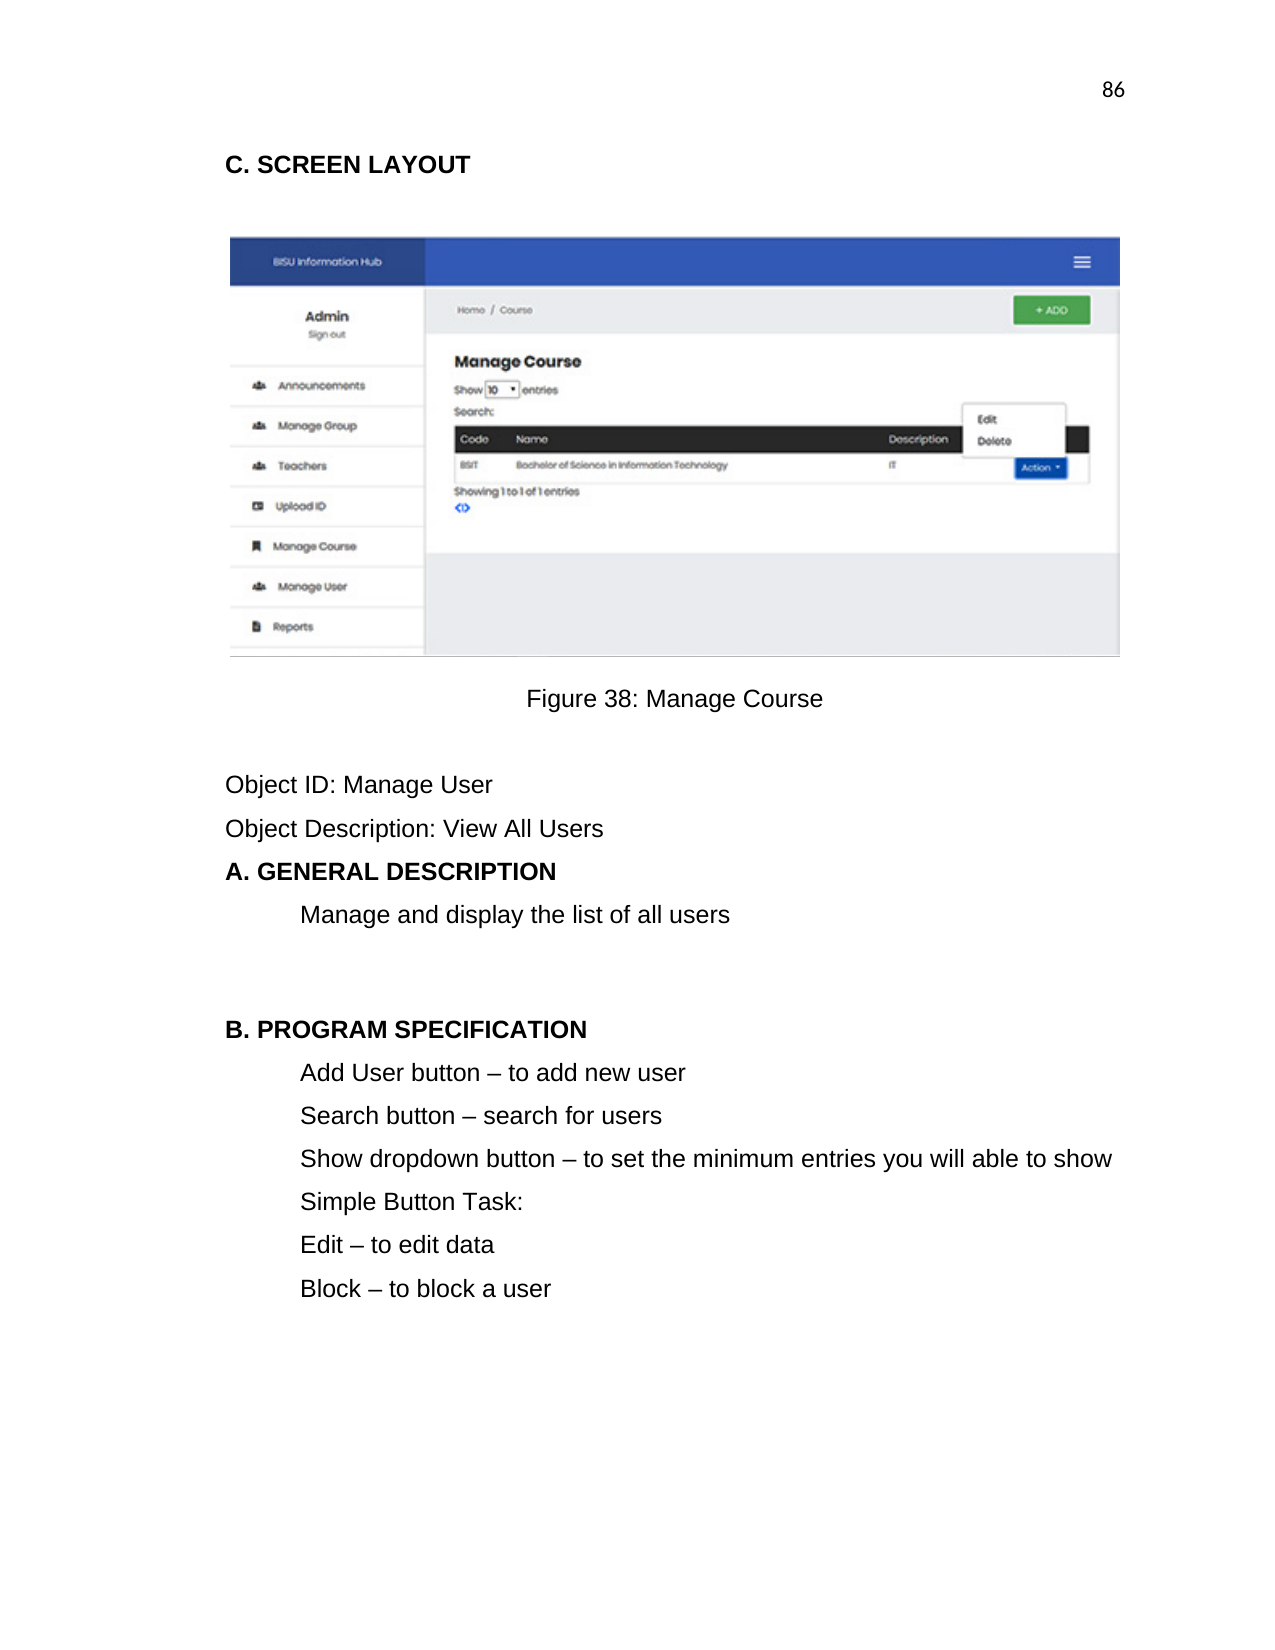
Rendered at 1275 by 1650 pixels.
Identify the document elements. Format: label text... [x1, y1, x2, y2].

text Edit – to edit data [225, 1231, 1125, 1259]
text Simple Button Task: [225, 1187, 1125, 1216]
text A. GENERAL DESCRIPTION [225, 857, 1125, 886]
text Object Description: View All Users [225, 814, 1125, 842]
text Object ID: Manage User [225, 771, 1125, 799]
text Block – to block a user [225, 1274, 1125, 1302]
text Show dropdown button – to set the minimum entries you will able to show [225, 1144, 1125, 1173]
text C. SCREEN LAYOUT [225, 150, 1125, 179]
text Add User button – to add new user [225, 1058, 1125, 1087]
picture [230, 236, 1120, 657]
text Search button – search for users [225, 1101, 1125, 1130]
text B. PROGRAM SPECIFICATION [225, 1015, 1125, 1044]
text Figure 38: Manage Course [225, 684, 1125, 713]
list Manage and display the list of all users [300, 900, 1125, 929]
